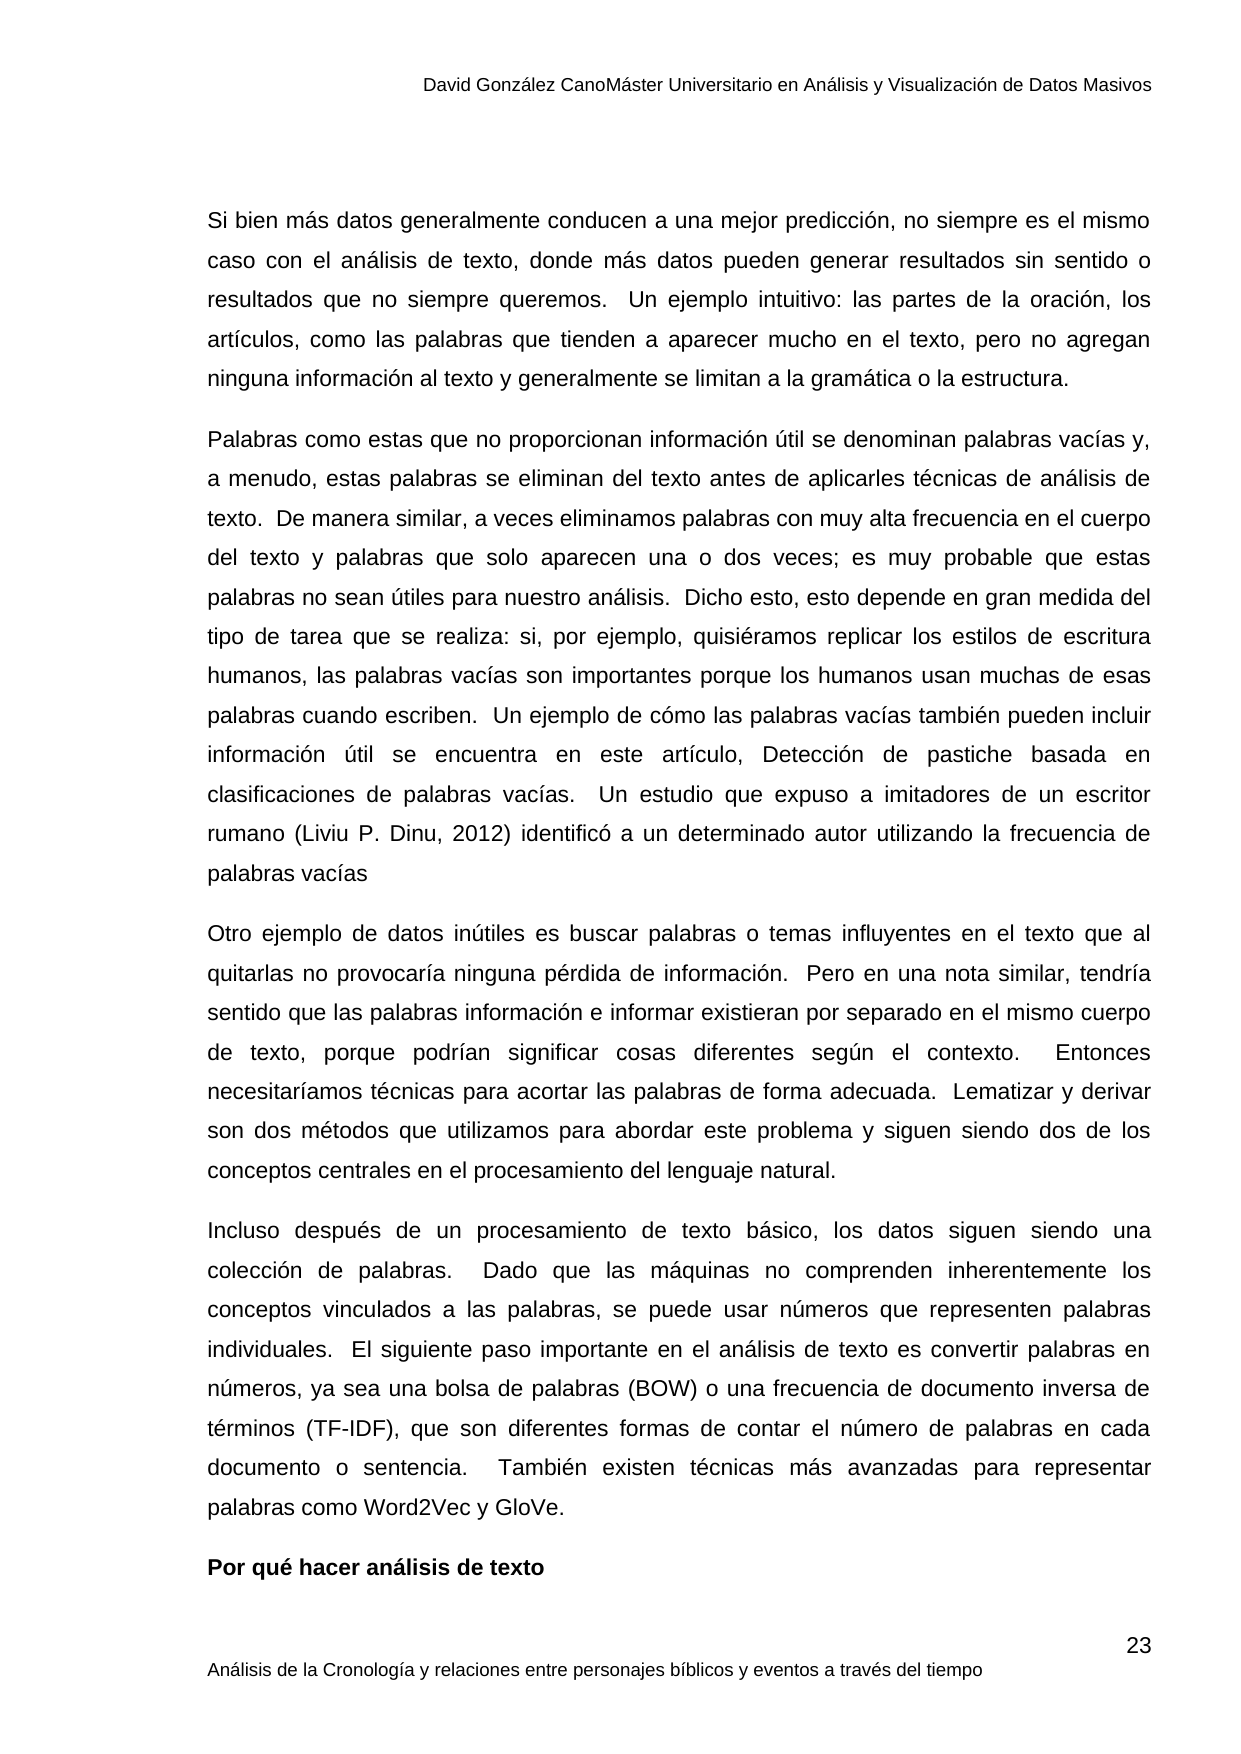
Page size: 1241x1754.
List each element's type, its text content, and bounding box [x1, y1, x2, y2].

text Palabras como estas que no proporcionan información útil se denominan palabras vacías y, a menudo, estas palabras se eliminan del texto antes de aplicarles técnicas de análisis de texto. De manera similar, a veces eliminamos palabras con muy alta frecuencia en el cuerpo del texto y palabras que solo aparecen una o dos veces; es muy probable que estas palabras no sean útiles para nuestro análisis. Dicho esto, esto depende en gran medida del tipo de tarea que se realiza: si, por ejemplo, quisiéramos replicar los estilos de escritura humanos, las palabras vacías son importantes porque los humanos usan muchas de esas palabras cuando escriben. Un ejemplo de cómo las palabras vacías también pueden incluir información útil se encuentra en este artículo, Detección de pastiche basada en clasificaciones de palabras vacías. Un estudio que expuso a imitadores de un escritor rumano identificó a un determinado autor utilizando la frecuencia de palabras vacías [207, 426, 1152, 886]
text Otro ejemplo de datos inútiles es buscar palabras o temas influyentes en el texto que al quitarlas no provocaría ninguna pérdida de información. Pero en una nota similar, tendría sentido que las palabras información e informar existieran por separado en el mismo cuerpo de texto, porque podrían significar cosas diferentes según el contexto. Entonces necesitaríamos técnicas para acortar las palabras de forma adecuada. Lematizar y derivar son dos métodos que utilizamos para abordar este problema y siguen siendo dos de los conceptos centrales en el procesamiento del lenguaje natural. [207, 920, 1152, 1183]
text Incluso después de un procesamiento de texto básico, los datos siguen siendo una colección de palabras. Dado que las máquinas no comprenden inherentemente los conceptos vinculados a las palabras, se puede usar números que representen palabras individuales. El siguiente paso importante en el análisis de texto es convertir palabras en números, ya sea una bolsa de palabras (BOW) o una frecuencia de documento inversa de términos (TF-IDF), que son diferentes formas de contar el número de palabras en cada documento o sentencia. También existen técnicas más avanzadas para representar palabras como Word2Vec y GloVe. [207, 1217, 1152, 1520]
text Si bien más datos generalmente conducen a una mejor predicción, no siempre es el mismo caso con el análisis de texto, donde más datos pueden generar resultados sin sentido o resultados que no siempre queremos. Un ejemplo intuitivo: las partes de la oración, los artículos, como las palabras que tienden a aparecer mucho en el texto, pero no agregan ninguna información al texto y generalmente se limitan a la gramática o la estructura. [207, 207, 1152, 392]
text Por qué hacer análisis de texto [207, 1554, 1152, 1580]
